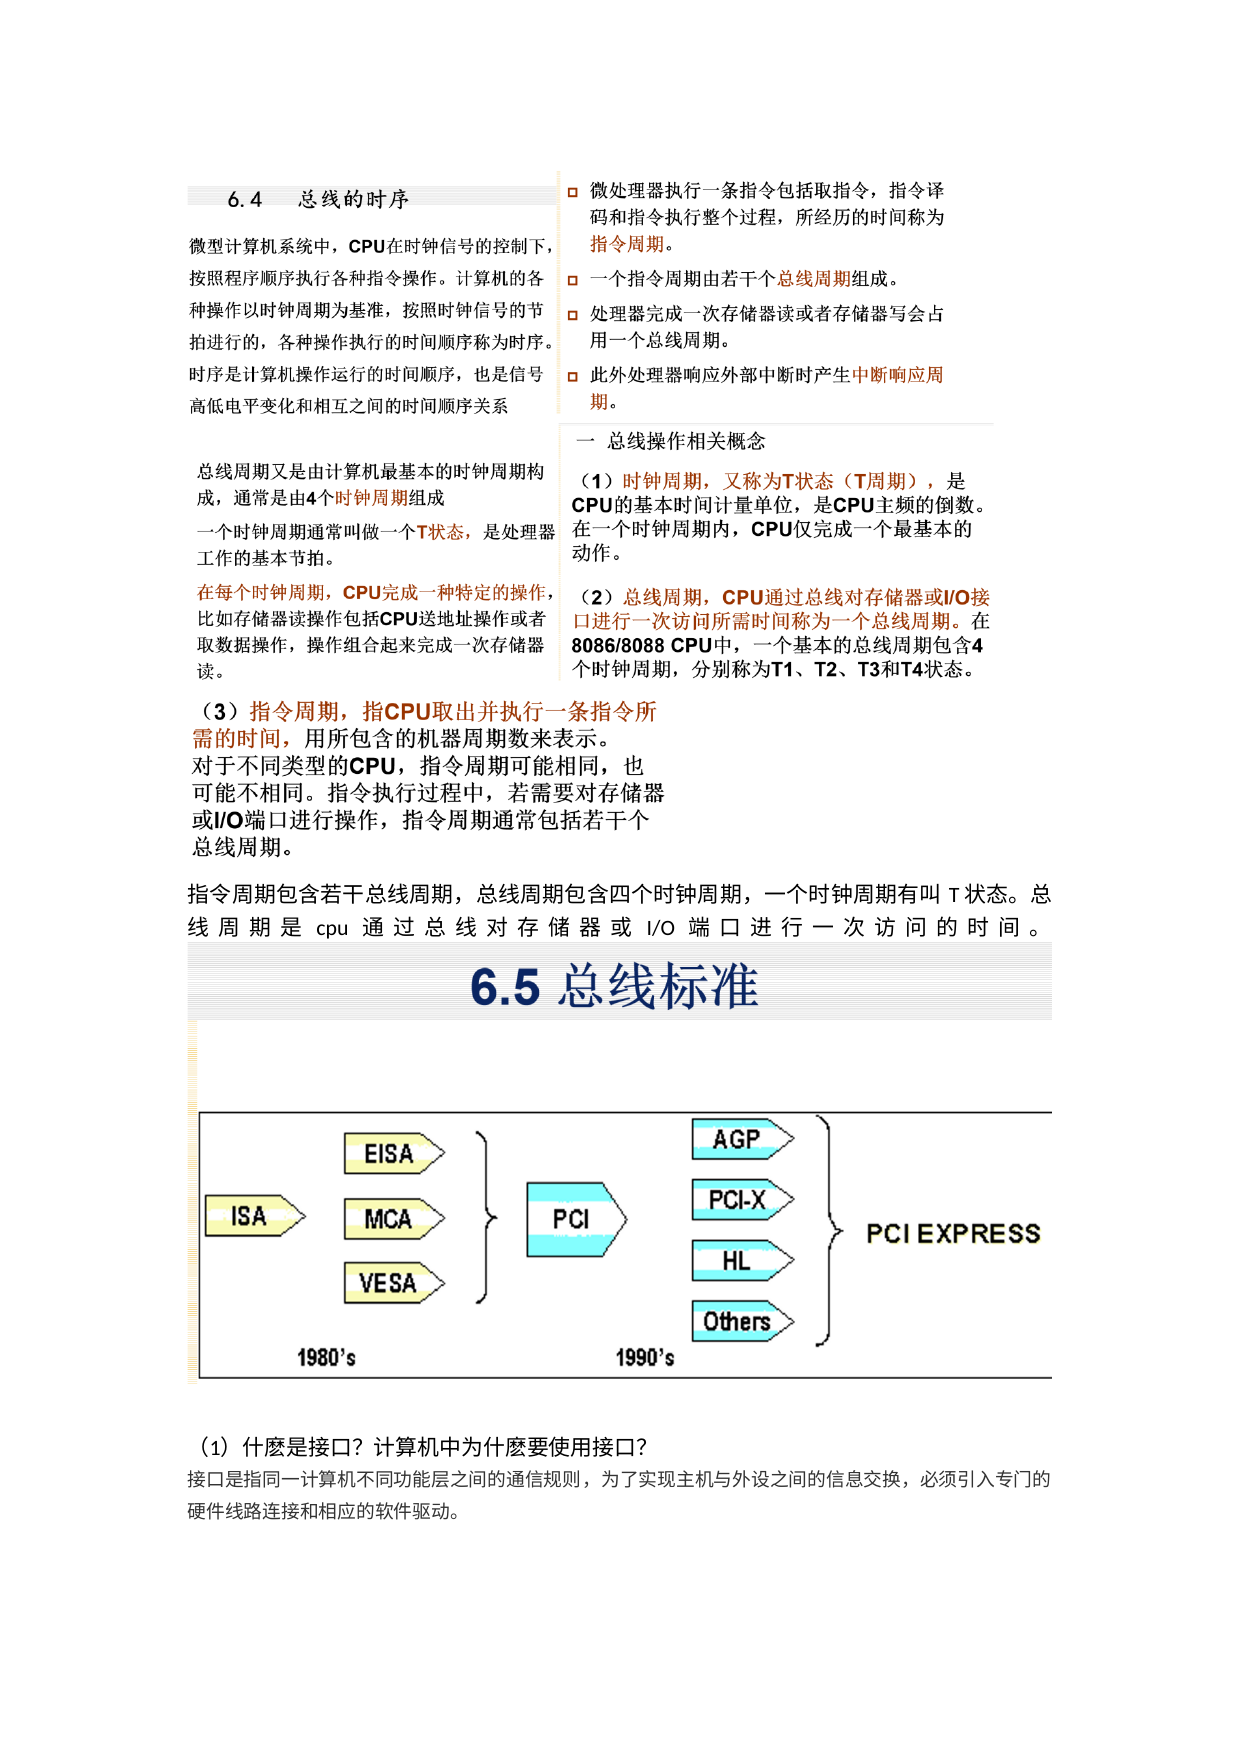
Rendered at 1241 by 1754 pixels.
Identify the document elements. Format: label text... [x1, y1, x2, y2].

text 接口是指同一计算机不同功能层之间的通信规则，为了实现主机与外设之间的信息交换，必须引入专门的硬件线路连接和相应的软件驱动。 [187, 1462, 1053, 1527]
picture [187, 696, 674, 858]
picture [187, 170, 954, 414]
picture [187, 942, 1052, 1384]
picture [187, 423, 994, 681]
text （1）什麽是接口？计算机中为什麽要使用接口？ [187, 1429, 1053, 1462]
